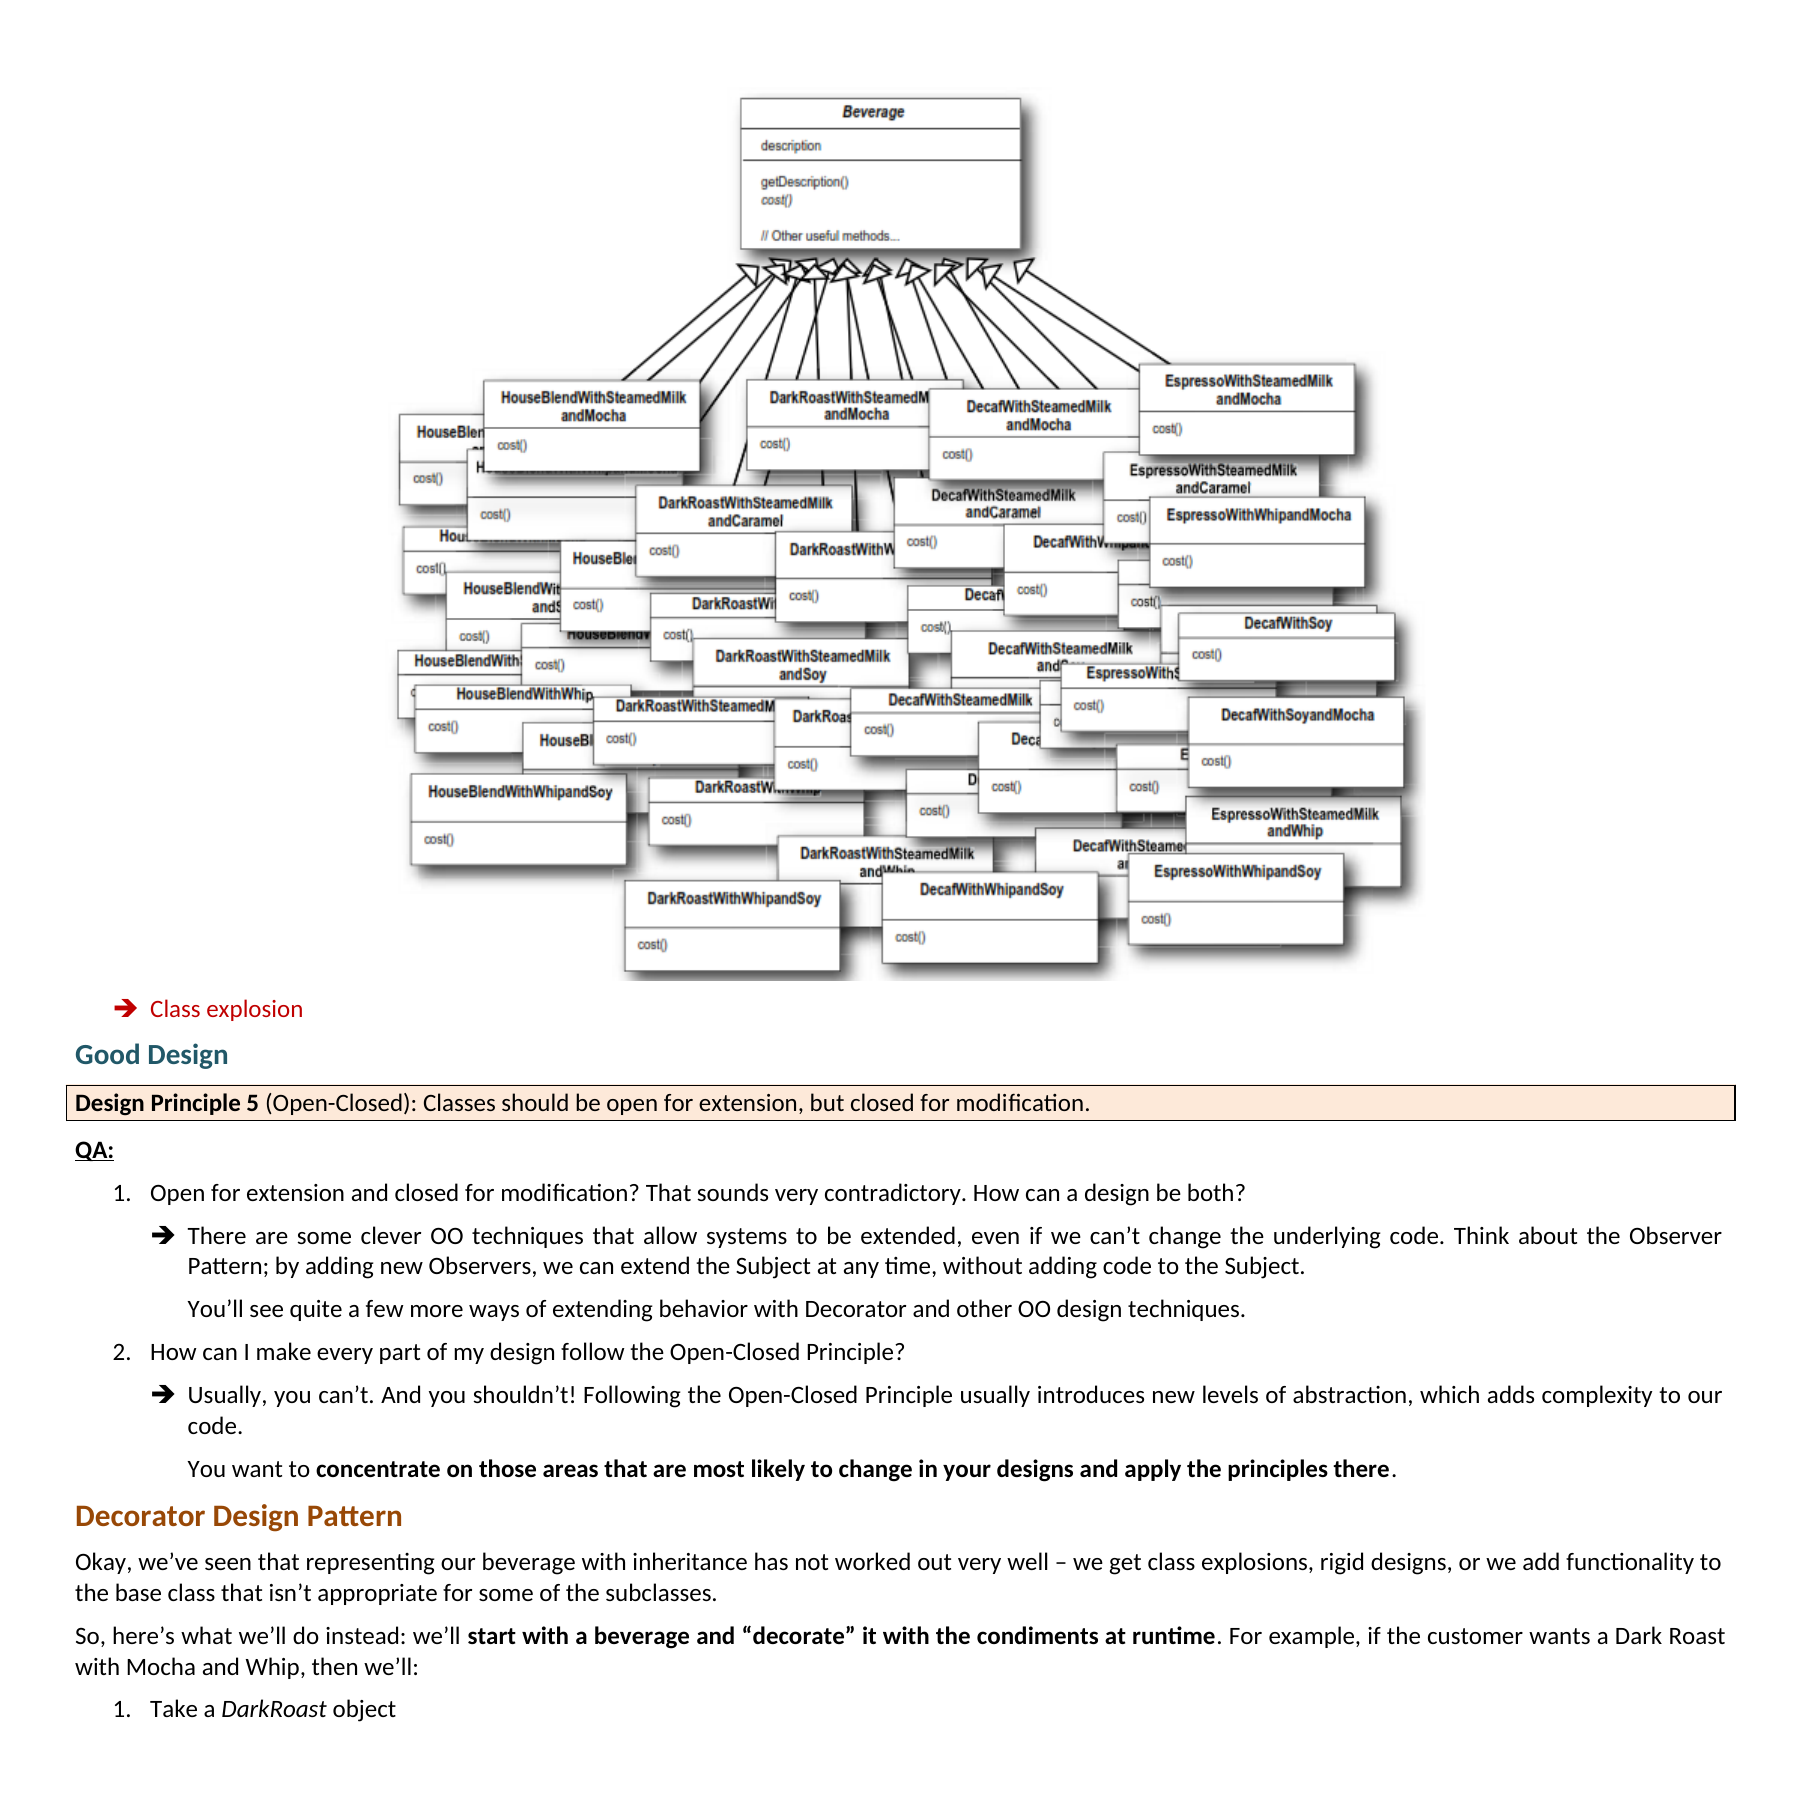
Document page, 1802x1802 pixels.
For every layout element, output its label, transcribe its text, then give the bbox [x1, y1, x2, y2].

list There are some clever OO techniques that allow systems to be extended, even if we can’t change the underlying code. Think about the Observer Pattern; by adding new Observers, we can extend the Subject at any time, without adding code to the Subject. [150, 1220, 1726, 1281]
list Take a DarkRoast object [112, 1694, 1726, 1724]
list How can I make every part of my design follow the Open-Closed Principle? [112, 1336, 1726, 1367]
text So, here’s what we’ll do instead: we’ll start with a beverage and “decorate” it with the condiments at runtime. For example, if the customer wants a Dark Roast with Mocha and Whip, then we’ll: [75, 1620, 1726, 1681]
text Okay, we’ve seen that representing our beverage with inheritance has not worked out very well – we get class explosions, rigid designs, or we add functionality to the base class that isn’t appropriate for some of the subclasses. [75, 1547, 1726, 1608]
list You want to concentrate on those areas that are most likely to change in your designs and apply the principles there. [187, 1453, 1726, 1483]
list Class explosion [112, 993, 1726, 1024]
subtitle Good Design [75, 1036, 1726, 1072]
subtitle Decorator Design Pattern [75, 1496, 1726, 1534]
text Design Principle 5 (Open-Closed): Classes should be open for extension, but closed for modiﬁcation. [67, 1086, 1734, 1120]
list You’ll see quite a few more ways of extending behavior with Decorator and other OO design techniques. [187, 1293, 1726, 1324]
text QA: [75, 1134, 1726, 1164]
list Open for extension and closed for modiﬁcation? That sounds very contradictory. How can a design be both? [112, 1177, 1726, 1207]
list Usually, you can’t. And you shouldn’t! Following the Open-Closed Principle usually introduces new levels of abstraction, which adds complexity to our code. [150, 1379, 1726, 1440]
